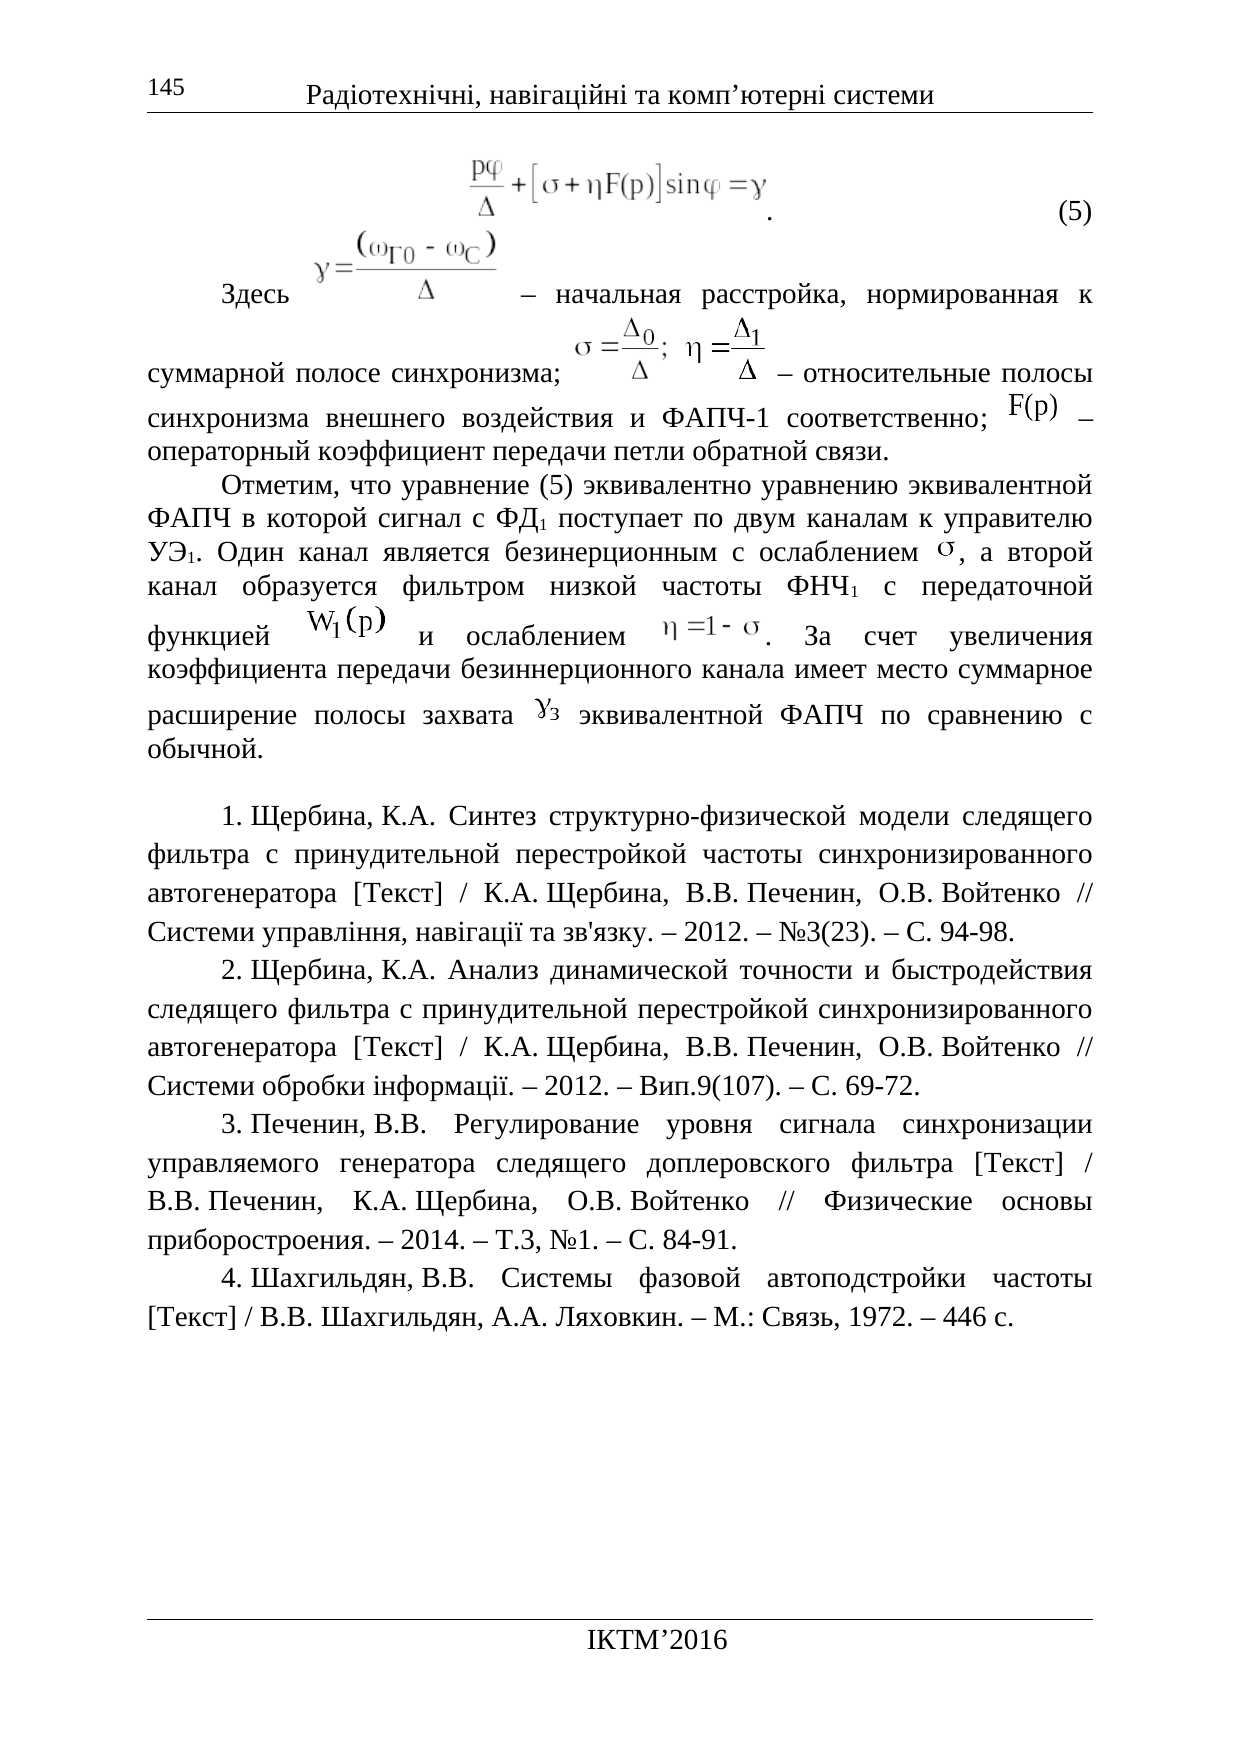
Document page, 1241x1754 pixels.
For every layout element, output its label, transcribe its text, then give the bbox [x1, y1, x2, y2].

list 2. Щербина, К.А. Анализ динамической точности и быстродействия следящего фильтра с принудительной перестройкой синхронизированного автогенератора [Текст] / К.А. Щербина, В.В. Печенин, О.В. Войтенко // Системи обробки інформації. – 2012. – Вип.9(107). – С. 69-72. [147, 952, 1093, 1101]
list 4. Шахгильдян, В.В. Системы фазовой автоподстройки частоты [Текст] / В.В. Шахгильдян, А.А. Ляховкин. – М.: Связь, 1972. – 446 с. [147, 1261, 1093, 1333]
text . (5) [147, 147, 1093, 226]
text Здесь – начальная расстройка, нормированная к суммарной полосе синхронизма; – относительные полосы синхронизма внешнего воздействия и ФАПЧ-1 соответственно; – операторный коэффициент передачи петли обратной связи. [147, 226, 1093, 467]
list 1. Щербина, К.А. Синтез структурно-физической модели следящего фильтра с принудительной перестройкой частоты синхронизированного автогенератора [Текст] / К.А. Щербина, В.В. Печенин, О.В. Войтенко // Системи управління, навігації та зв'язку. – 2012. – №3(23). – С. 94-98. [147, 798, 1093, 947]
text Отметим, что уравнение (5) эквивалентно уравнению эквивалентной ФАПЧ в которой сигнал с ФД1 поступает по двум каналам к управителю УЭ1. Один канал является безинерционным с ослаблением , а второй канал образуется фильтром низкой частоты ФНЧ1 с передаточной функцией и ослаблением . За счет увеличения коэффициента передачи безиннерционного канала имеет место суммарное расширение полосы захвата эквивалентной ФАПЧ по сравнению с обычной. [147, 467, 1093, 764]
list 3. Печенин, В.В. Регулирование уровня сигнала синхронизации управляемого генератора следящего доплеровского фильтра [Текст] / В.В. Печенин, К.А. Щербина, О.В. Войтенко // Физические основы приборостроения. – 2014. – Т.3, №1. – С. 84-91. [147, 1106, 1093, 1256]
